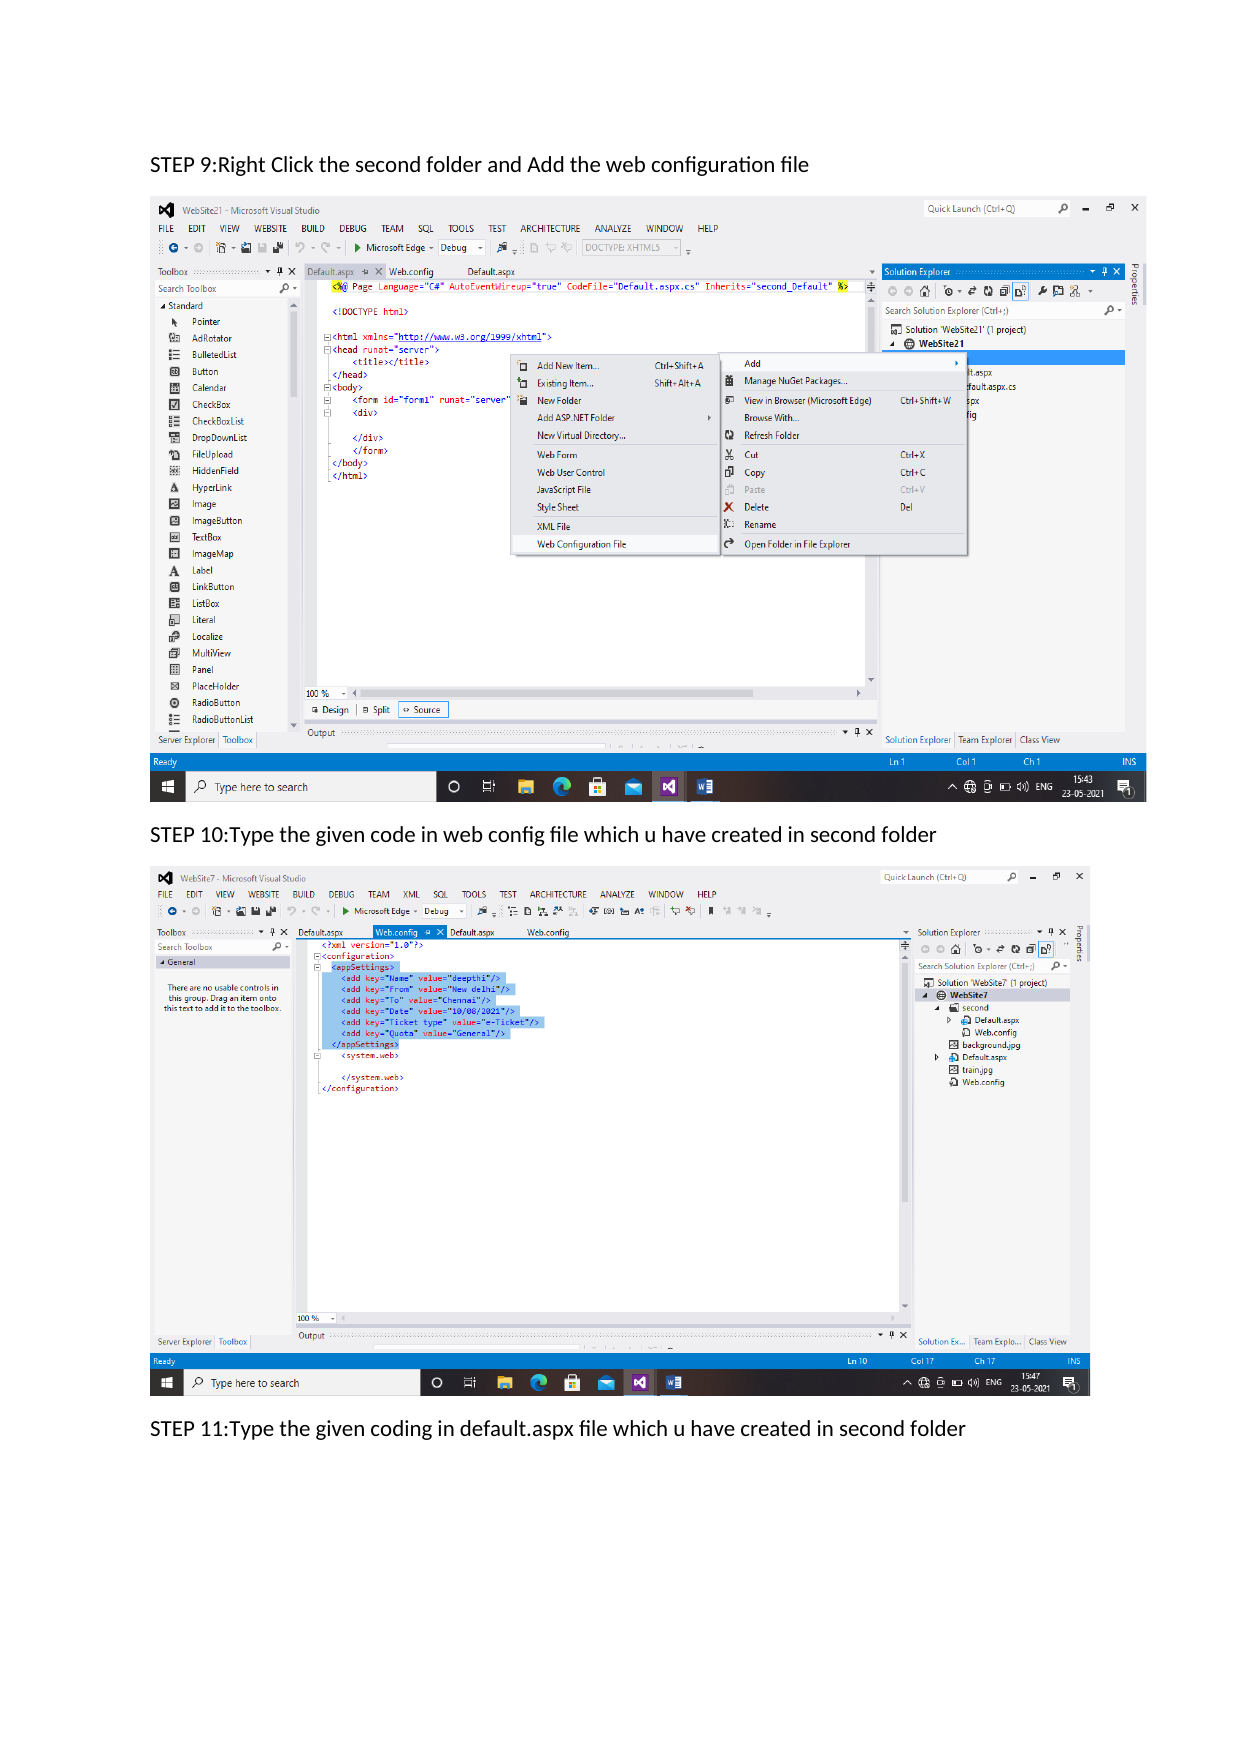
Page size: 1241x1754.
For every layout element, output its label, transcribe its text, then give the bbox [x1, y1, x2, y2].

text STEP 10:Type the given code in web config file which u have created in second folder [150, 820, 1090, 848]
picture [150, 866, 1091, 1396]
picture [150, 196, 1147, 802]
text STEP 9:Right Click the second folder and Add the web configuration file [150, 150, 1090, 178]
text STEP 11:Type the given coding in default.aspx file which u have created in second folder [150, 1414, 1090, 1442]
